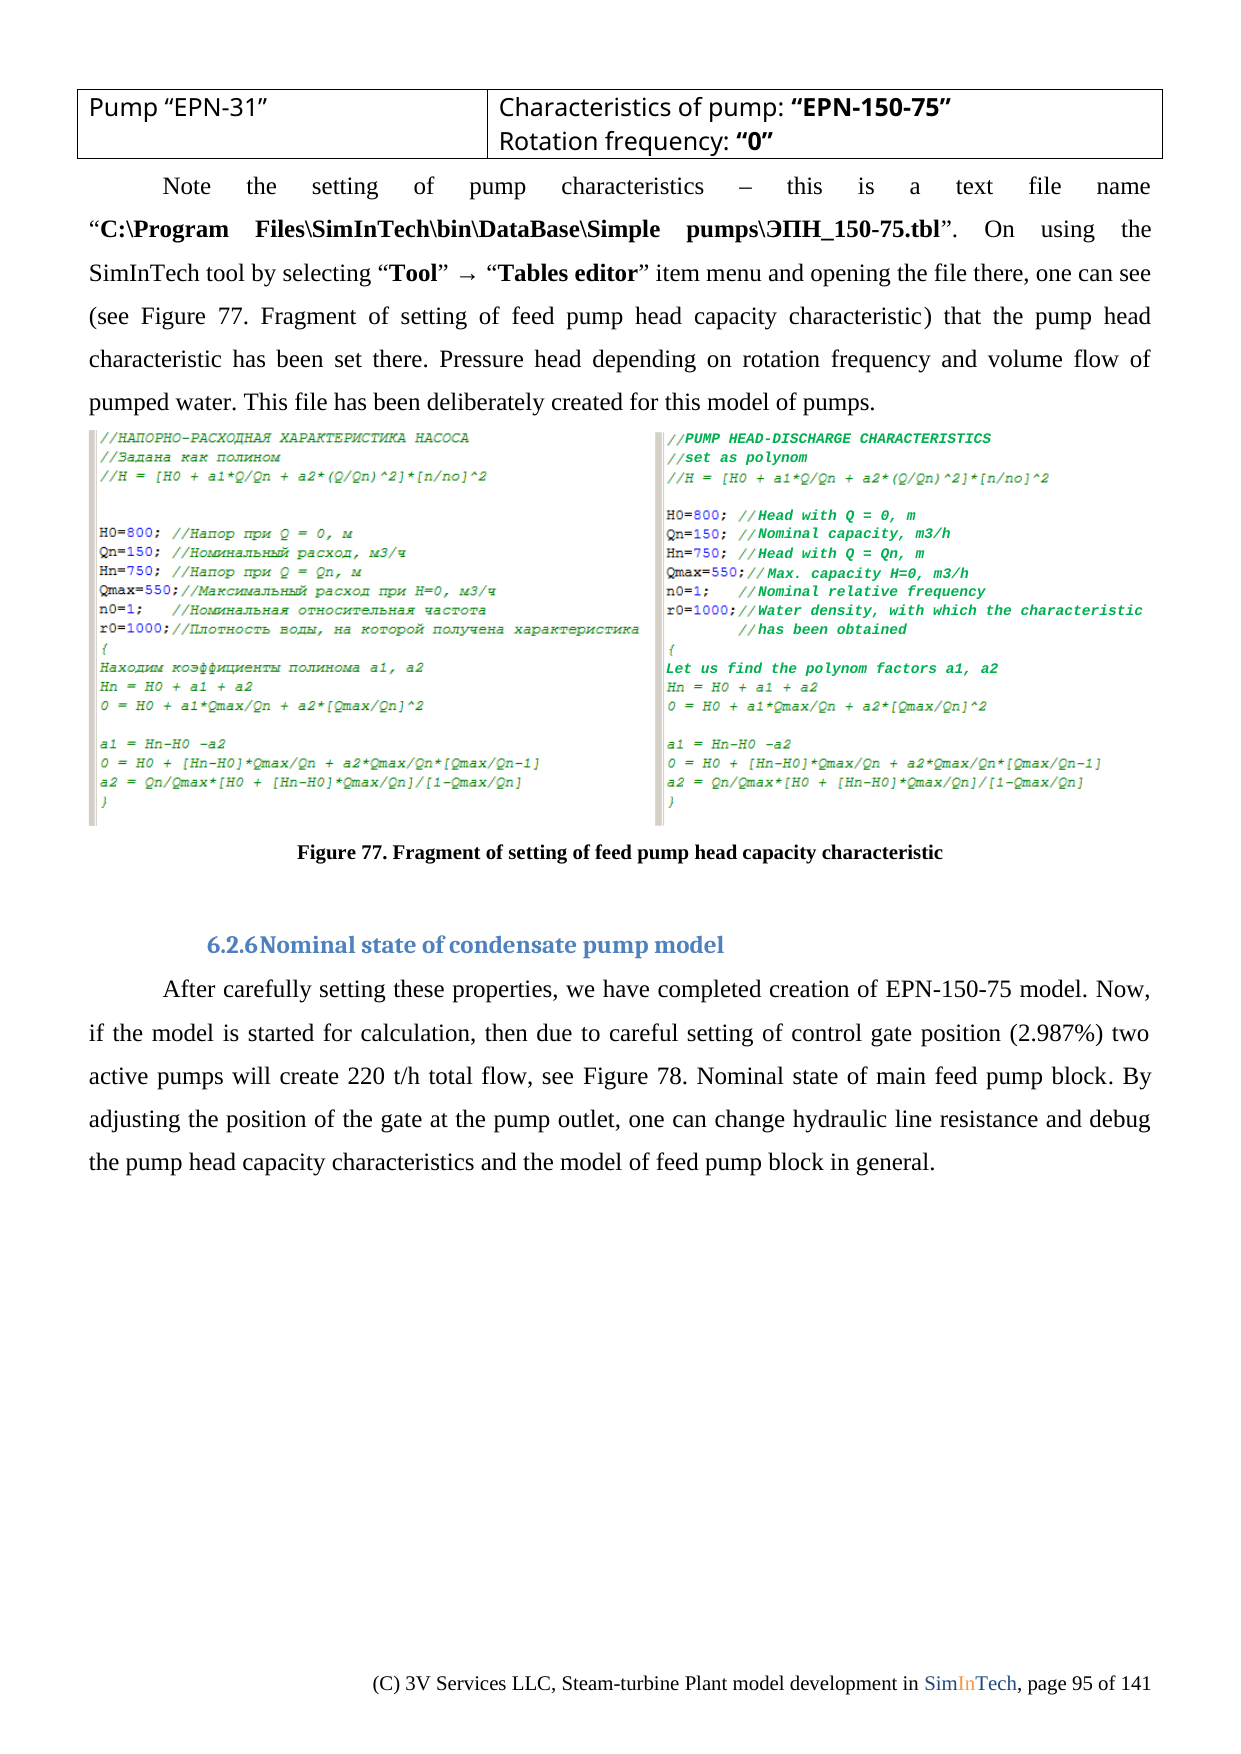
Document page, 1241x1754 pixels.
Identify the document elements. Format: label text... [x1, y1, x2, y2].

subtitle Nominal state of condensate pump model [207, 931, 1152, 960]
table_cell Characteristics of pump: “EPN-150-75” Rotation frequency: “0” [488, 90, 1162, 158]
table_cell Pump “EPN-31” [78, 90, 487, 158]
picture [88, 430, 1241, 828]
